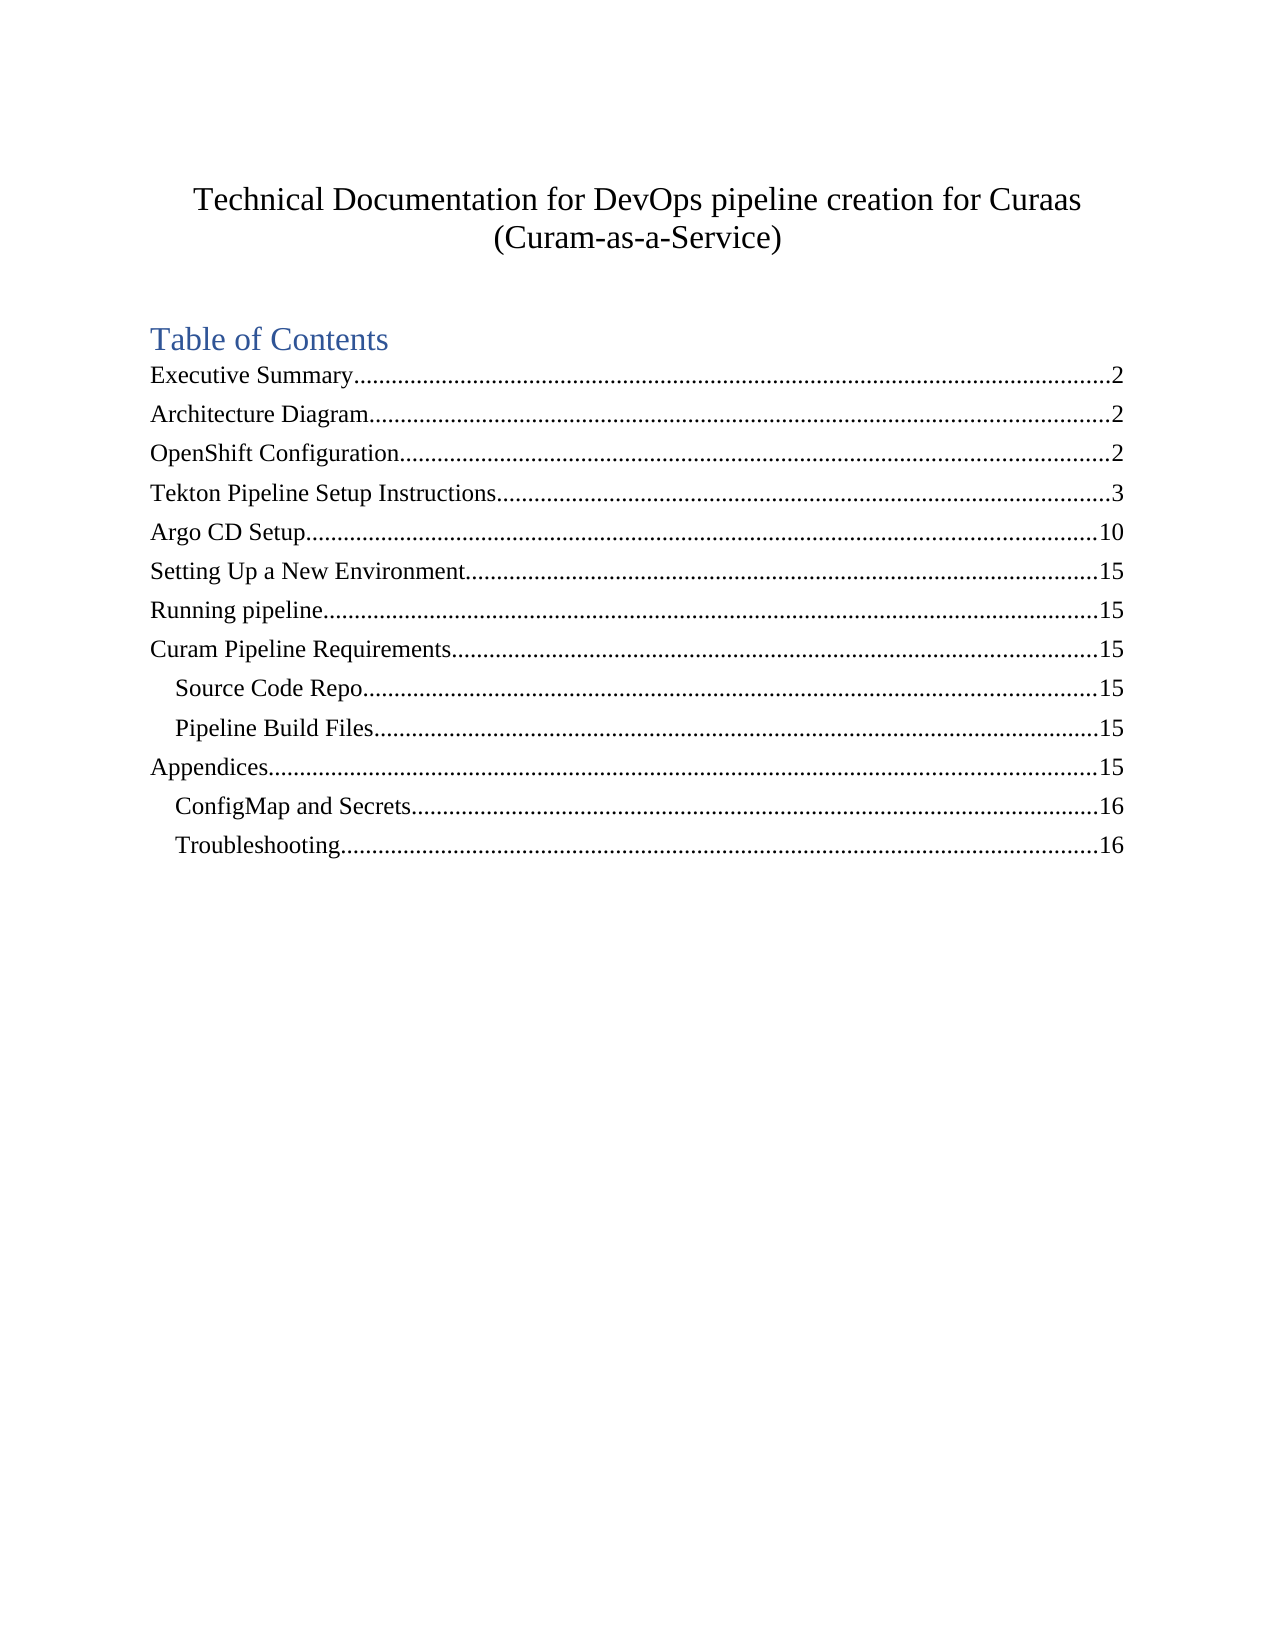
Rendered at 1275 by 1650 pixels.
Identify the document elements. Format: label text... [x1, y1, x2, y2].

text Technical Documentation for DevOps pipeline creation for Curaas (Curam-as-a-Service) [150, 179, 1125, 255]
